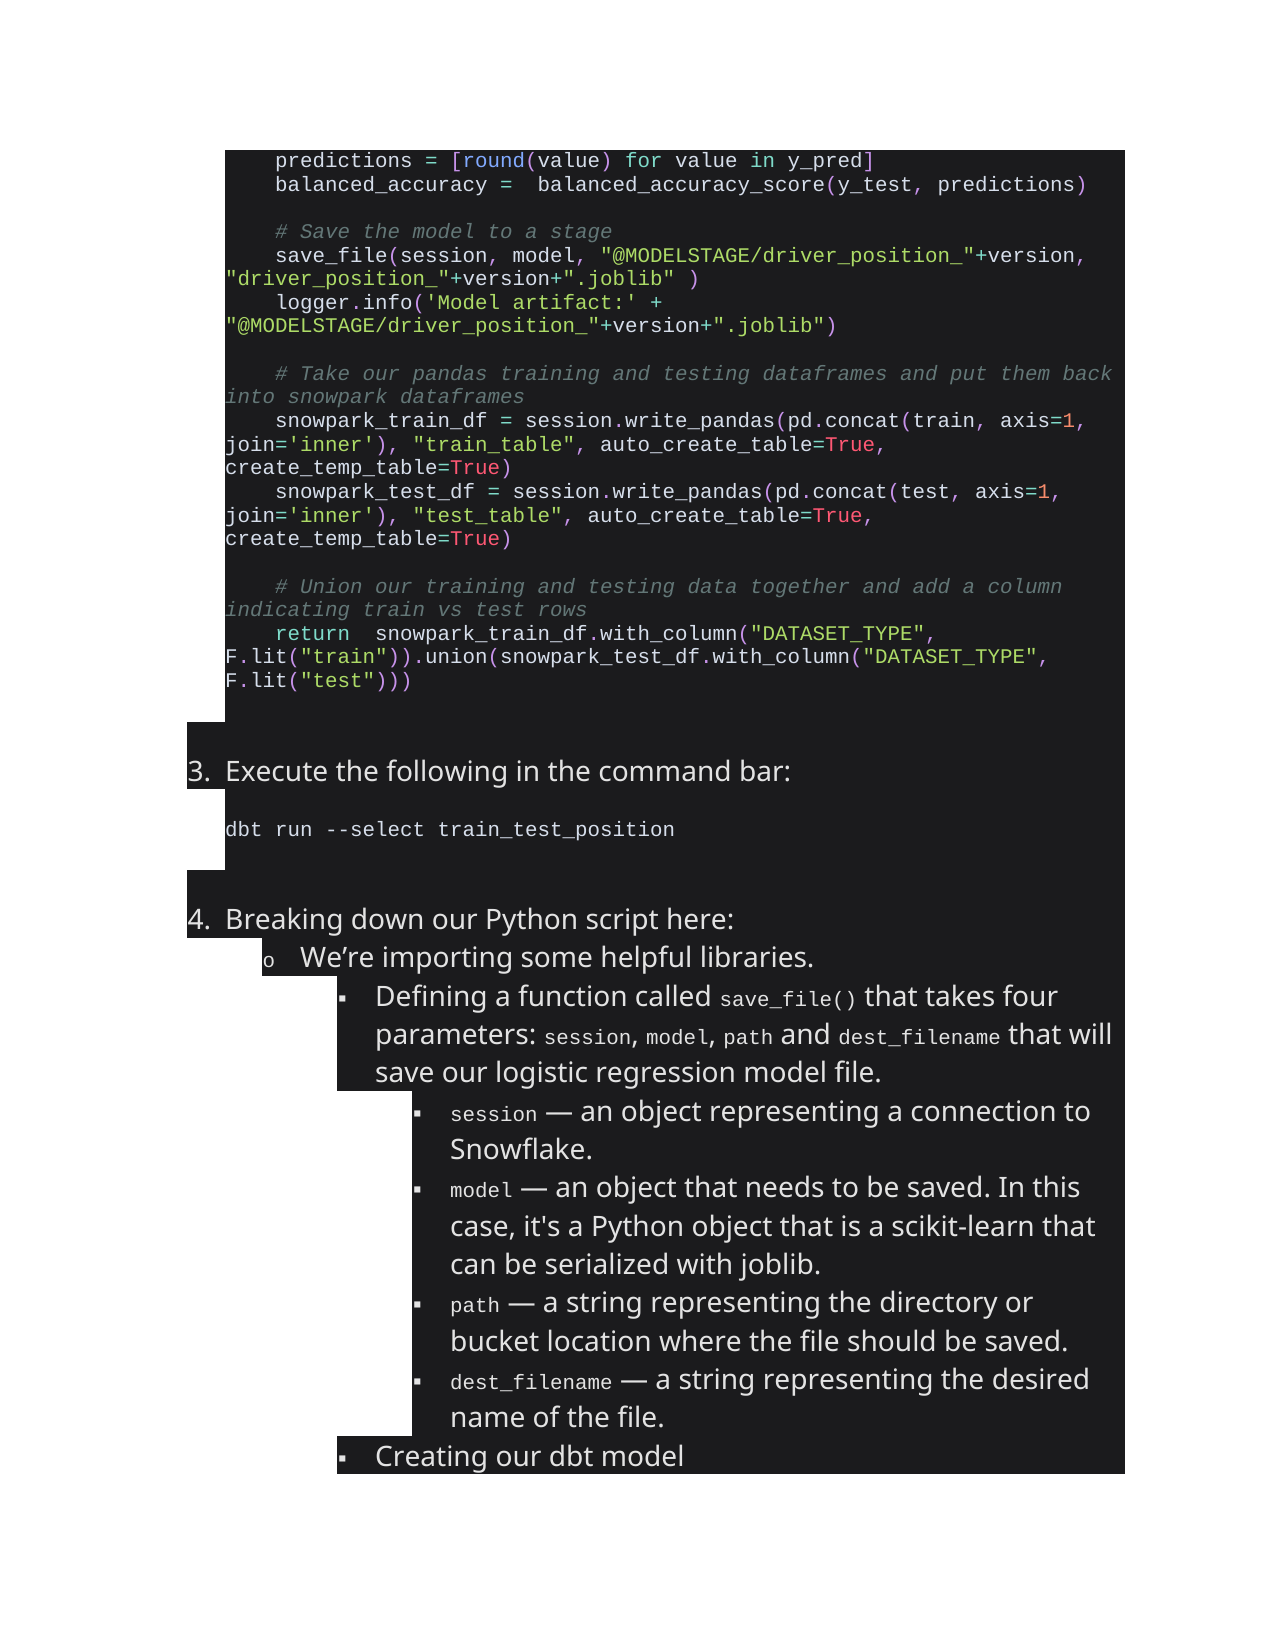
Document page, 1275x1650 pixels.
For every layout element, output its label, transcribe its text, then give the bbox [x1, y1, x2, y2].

list Execute the following in the command bar: [187, 751, 1125, 789]
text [225, 150, 1125, 722]
list Defining a function called save_file() that takes four parameters: session, model, path and dest_filename that will save our logistic regression model file. [337, 976, 1125, 1091]
list model — an object that needs to be saved. In this case, it's a Python object that is a scikit-learn that can be serialized with joblib. [412, 1168, 1125, 1283]
list dest_filename — a string representing the desired name of the file. [412, 1359, 1125, 1436]
text dbt run --select train_test_position [225, 818, 1125, 870]
list path — a string representing the directory or bucket location where the file should be saved. [412, 1283, 1125, 1359]
list session — an object representing a connection to Snowflake. [412, 1091, 1125, 1168]
list We’re importing some helpful libraries. [262, 938, 1125, 976]
list Breaking down our Python script here: [187, 899, 1125, 938]
list Creating our dbt model [337, 1436, 1125, 1474]
